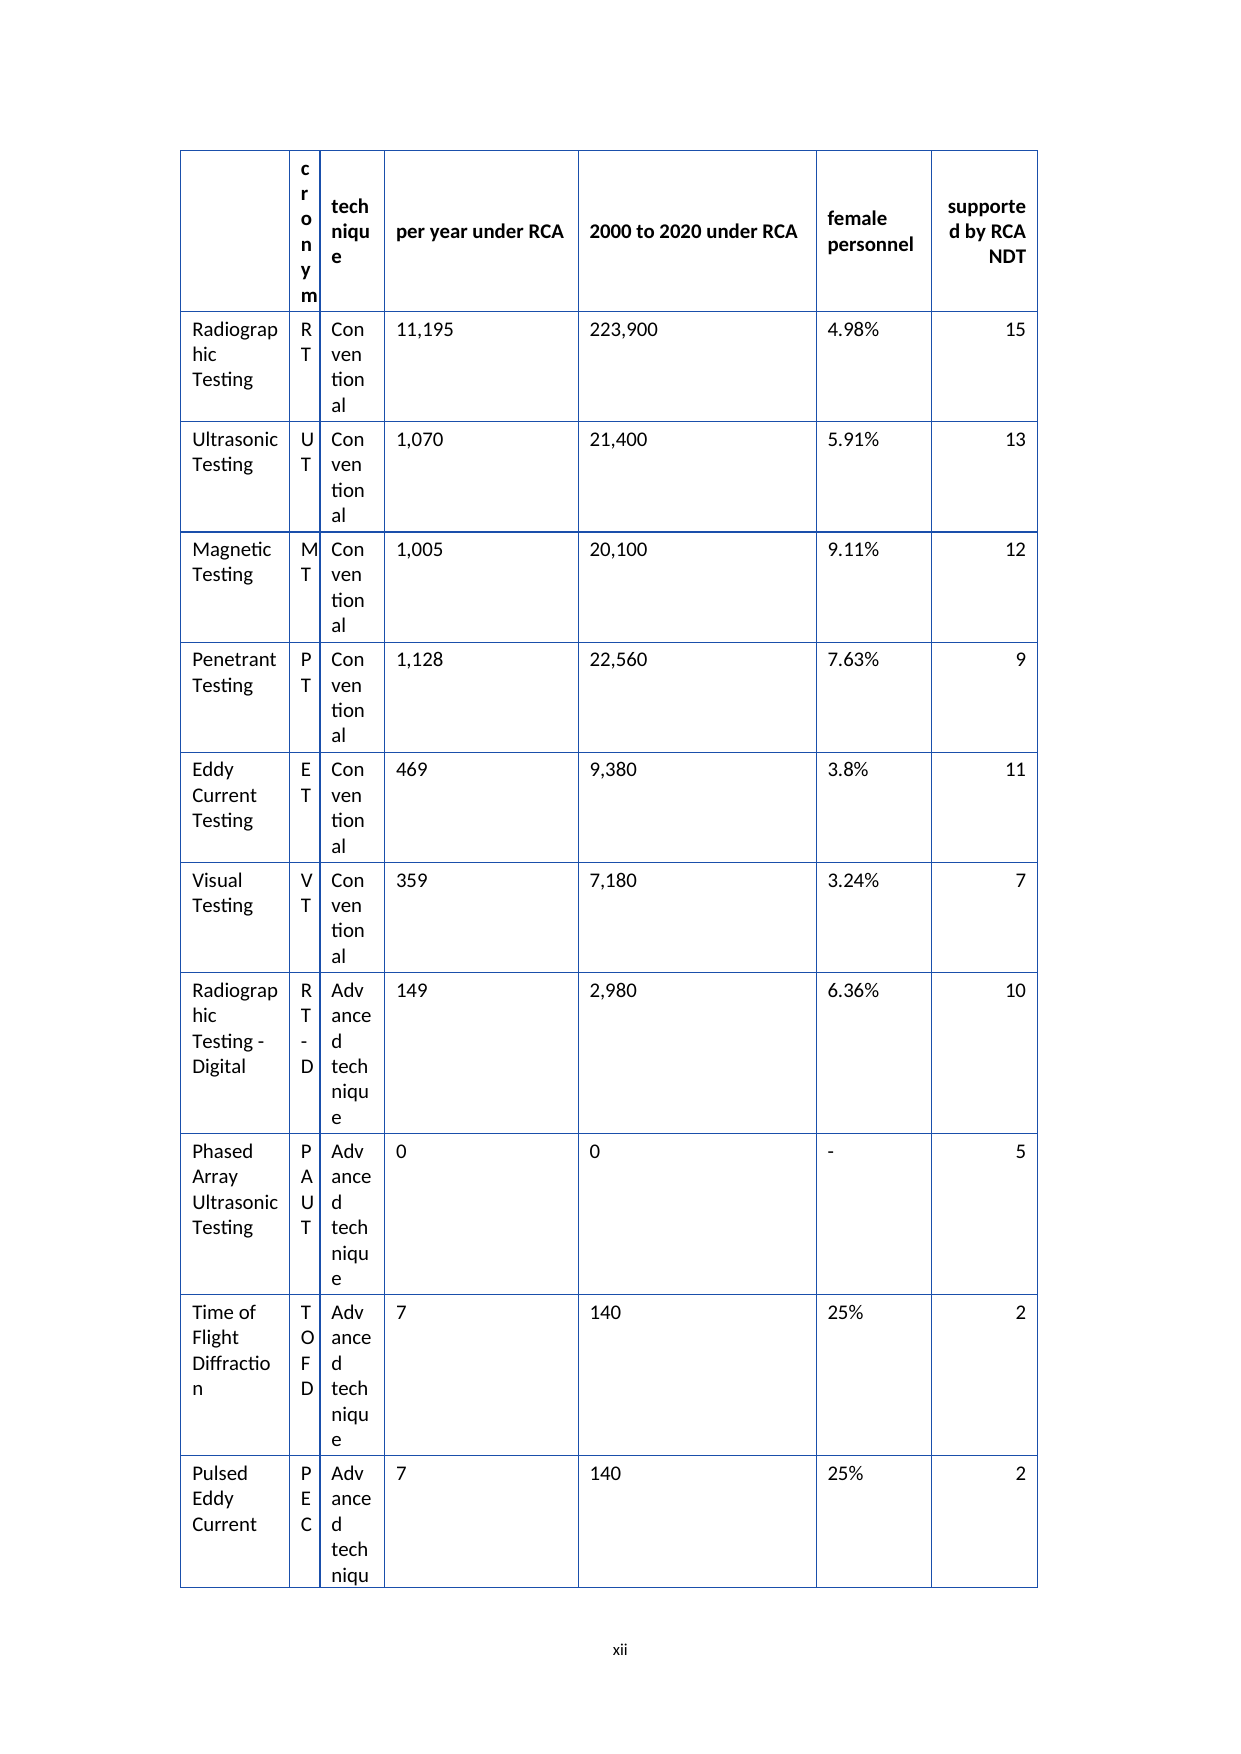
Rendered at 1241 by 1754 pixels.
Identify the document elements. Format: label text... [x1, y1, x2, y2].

table_cell Penetrant Testing [181, 643, 289, 752]
table_cell Magnetic Testing [181, 533, 289, 642]
table_cell 25% [817, 1295, 931, 1455]
table_cell Time of Flight Diffraction [181, 1295, 289, 1455]
table_cell 3.8% [817, 753, 931, 862]
table_cell Advanced technique [321, 1456, 384, 1587]
table_cell 2 [932, 1456, 1037, 1587]
table_cell 140 [579, 1456, 816, 1587]
table_cell 223,900 [579, 312, 816, 421]
table_cell VT [290, 863, 319, 972]
table_cell 7.63% [817, 643, 931, 752]
table_cell TOFD [290, 1295, 319, 1455]
table_cell 25% [817, 1456, 931, 1587]
table_cell Advanced technique [321, 1134, 384, 1294]
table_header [817, 151, 931, 311]
table_cell Conventional [321, 753, 384, 862]
table_cell RT [290, 312, 319, 421]
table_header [932, 151, 1037, 311]
table_cell Advanced technique [321, 1295, 384, 1455]
table_cell 140 [579, 1295, 816, 1455]
table_cell Conventional [321, 422, 384, 531]
table_cell 21,400 [579, 422, 816, 531]
table_cell PT [290, 643, 319, 752]
table_cell Phased Array Ultrasonic Testing [181, 1134, 289, 1294]
table_cell 1,005 [385, 533, 578, 642]
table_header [385, 151, 578, 311]
table_header Accronym [290, 151, 319, 311]
table_cell 1,128 [385, 643, 578, 752]
table_cell 359 [385, 863, 578, 972]
table_cell Radiographic Testing [181, 312, 289, 421]
table_cell 7,180 [579, 863, 816, 972]
table_cell 13 [932, 422, 1037, 531]
table_cell Conventional [321, 312, 384, 421]
table_header Method [181, 151, 289, 311]
table_cell PAUT [290, 1134, 319, 1294]
table_cell 149 [385, 973, 578, 1133]
table_cell 0 [385, 1134, 578, 1294]
table_cell 4.98% [817, 312, 931, 421]
table_cell Radiographic Testing - Digital [181, 973, 289, 1133]
table_cell 10 [932, 973, 1037, 1133]
table_cell 20,100 [579, 533, 816, 642]
table_cell - [817, 1134, 931, 1294]
table_cell 469 [385, 753, 578, 862]
table_cell 2 [932, 1295, 1037, 1455]
table_cell 2,980 [579, 973, 816, 1133]
table_cell 11 [932, 753, 1037, 862]
table_cell 7 [385, 1456, 578, 1587]
table_cell Conventional [321, 863, 384, 972]
table_cell 5 [932, 1134, 1037, 1294]
table_cell 22,560 [579, 643, 816, 752]
table_cell RT-D [290, 973, 319, 1133]
table_cell PEC [290, 1456, 319, 1587]
table_cell 3.24% [817, 863, 931, 972]
table_cell 9 [932, 643, 1037, 752]
table_cell Conventional [321, 643, 384, 752]
table_cell 5.91% [817, 422, 931, 531]
table_cell 7 [932, 863, 1037, 972]
table_cell 15 [932, 312, 1037, 421]
table_cell 9.11% [817, 533, 931, 642]
table_cell MT [290, 533, 319, 642]
table_cell 9,380 [579, 753, 816, 862]
table_cell 12 [932, 533, 1037, 642]
table_cell 1,070 [385, 422, 578, 531]
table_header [579, 151, 816, 311]
table_cell Advanced technique [321, 973, 384, 1133]
table_cell Ultrasonic Testing [181, 422, 289, 531]
table_cell 7 [385, 1295, 578, 1455]
table_cell 6.36% [817, 973, 931, 1133]
table_header Type of technique [321, 151, 384, 311]
table_cell UT [290, 422, 319, 531]
table_cell 0 [579, 1134, 816, 1294]
table_cell 11,195 [385, 312, 578, 421]
table_cell Conventional [321, 533, 384, 642]
table_cell Visual Testing [181, 863, 289, 972]
table_cell ET [290, 753, 319, 862]
table_cell Eddy Current Testing [181, 753, 289, 862]
table_cell Pulsed Eddy Current [181, 1456, 289, 1587]
